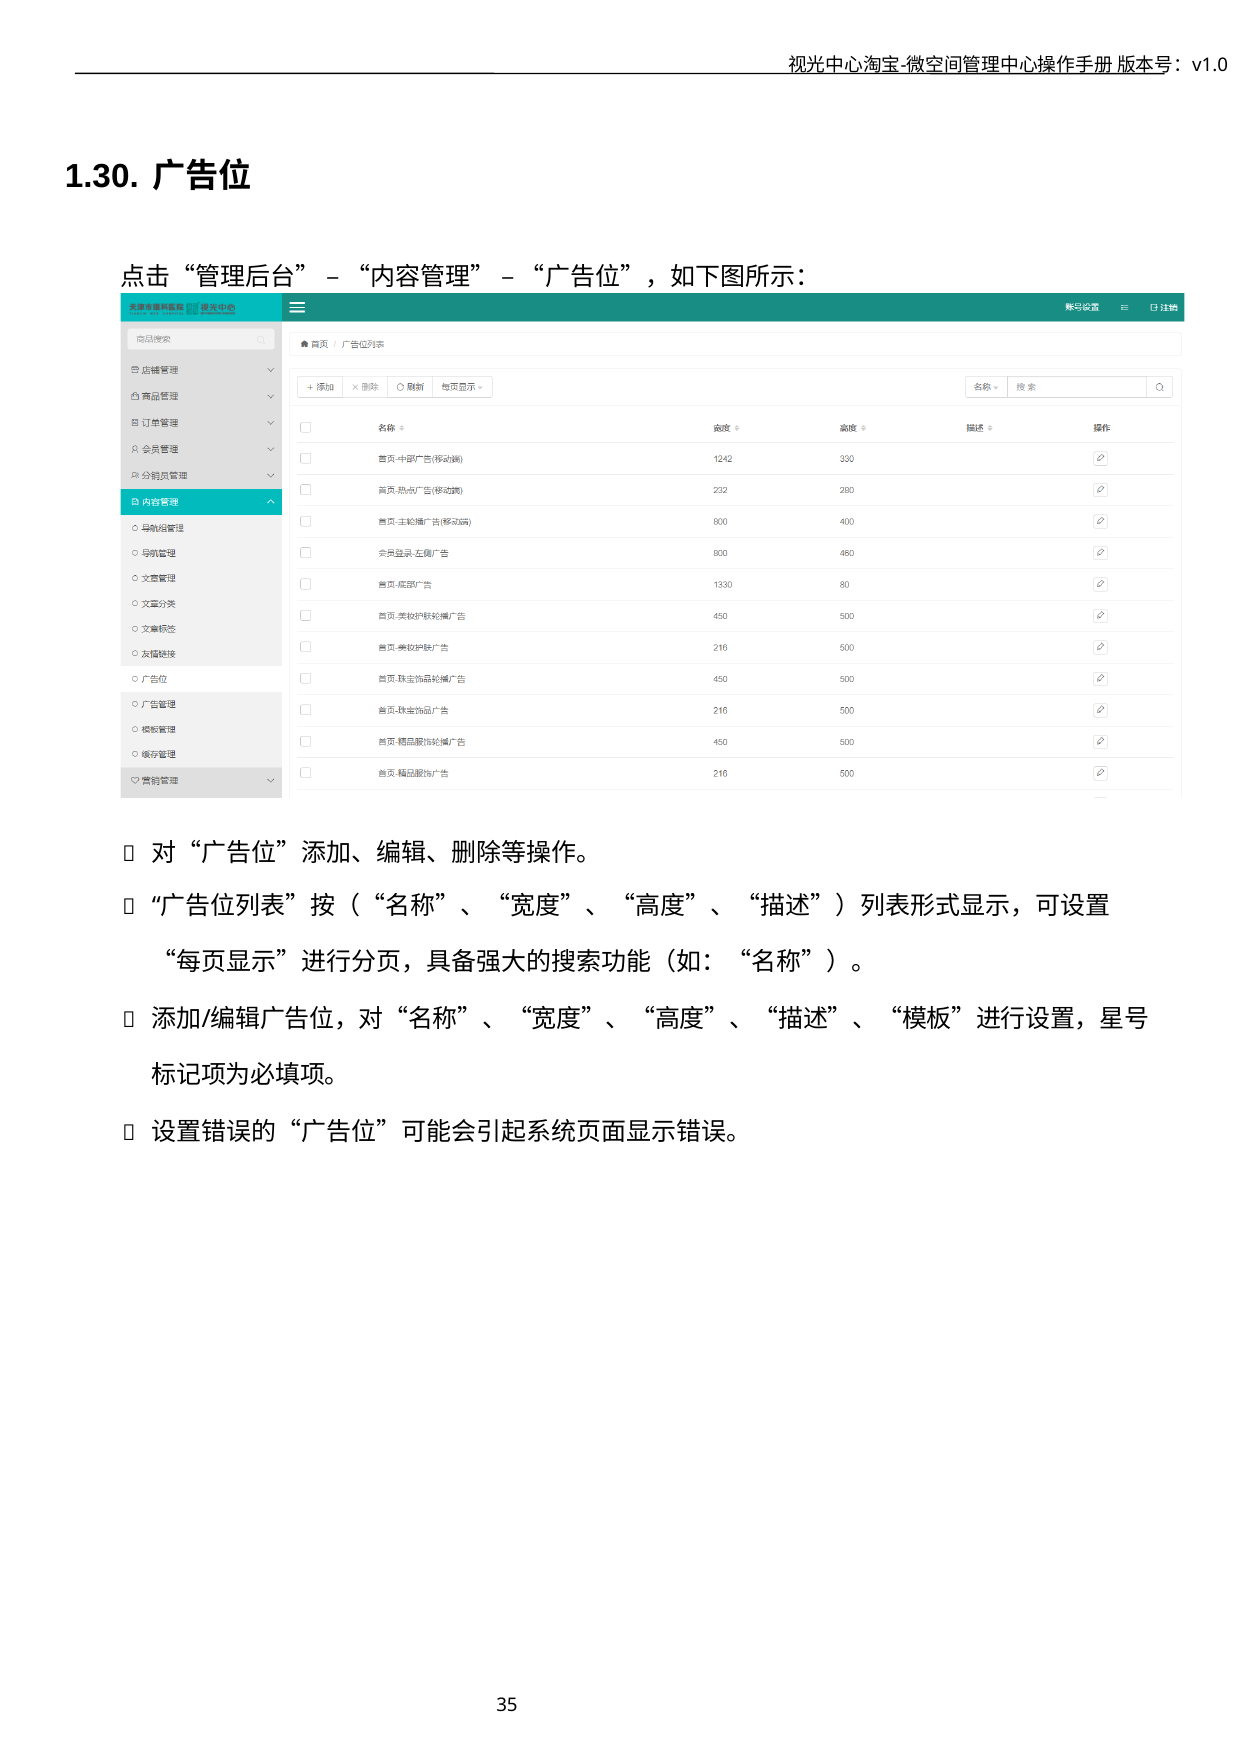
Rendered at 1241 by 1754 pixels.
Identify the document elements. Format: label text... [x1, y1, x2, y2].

picture [120, 293, 1185, 798]
list “广告位列表”按（“名称”、“宽度”、“高度”、“描述”）列表形式显示，可设置“每页显示”进行分页，具备强大的搜索功能（如：“名称”）。 [122, 885, 1159, 978]
text 点击“管理后台” – “内容管理” – “广告位”，如下图所示： [121, 257, 1228, 293]
subtitle 广告位 [64, 152, 1228, 197]
list 对“广告位”添加、编辑、删除等操作。 [122, 833, 1228, 869]
list 添加/编辑广告位，对“名称”、“宽度”、“高度”、“描述”、“模板”进行设置，星号标记项为必填项。 [122, 998, 1165, 1091]
list 设置错误的“广告位”可能会引起系统页面显示错误。 [122, 1111, 1228, 1147]
